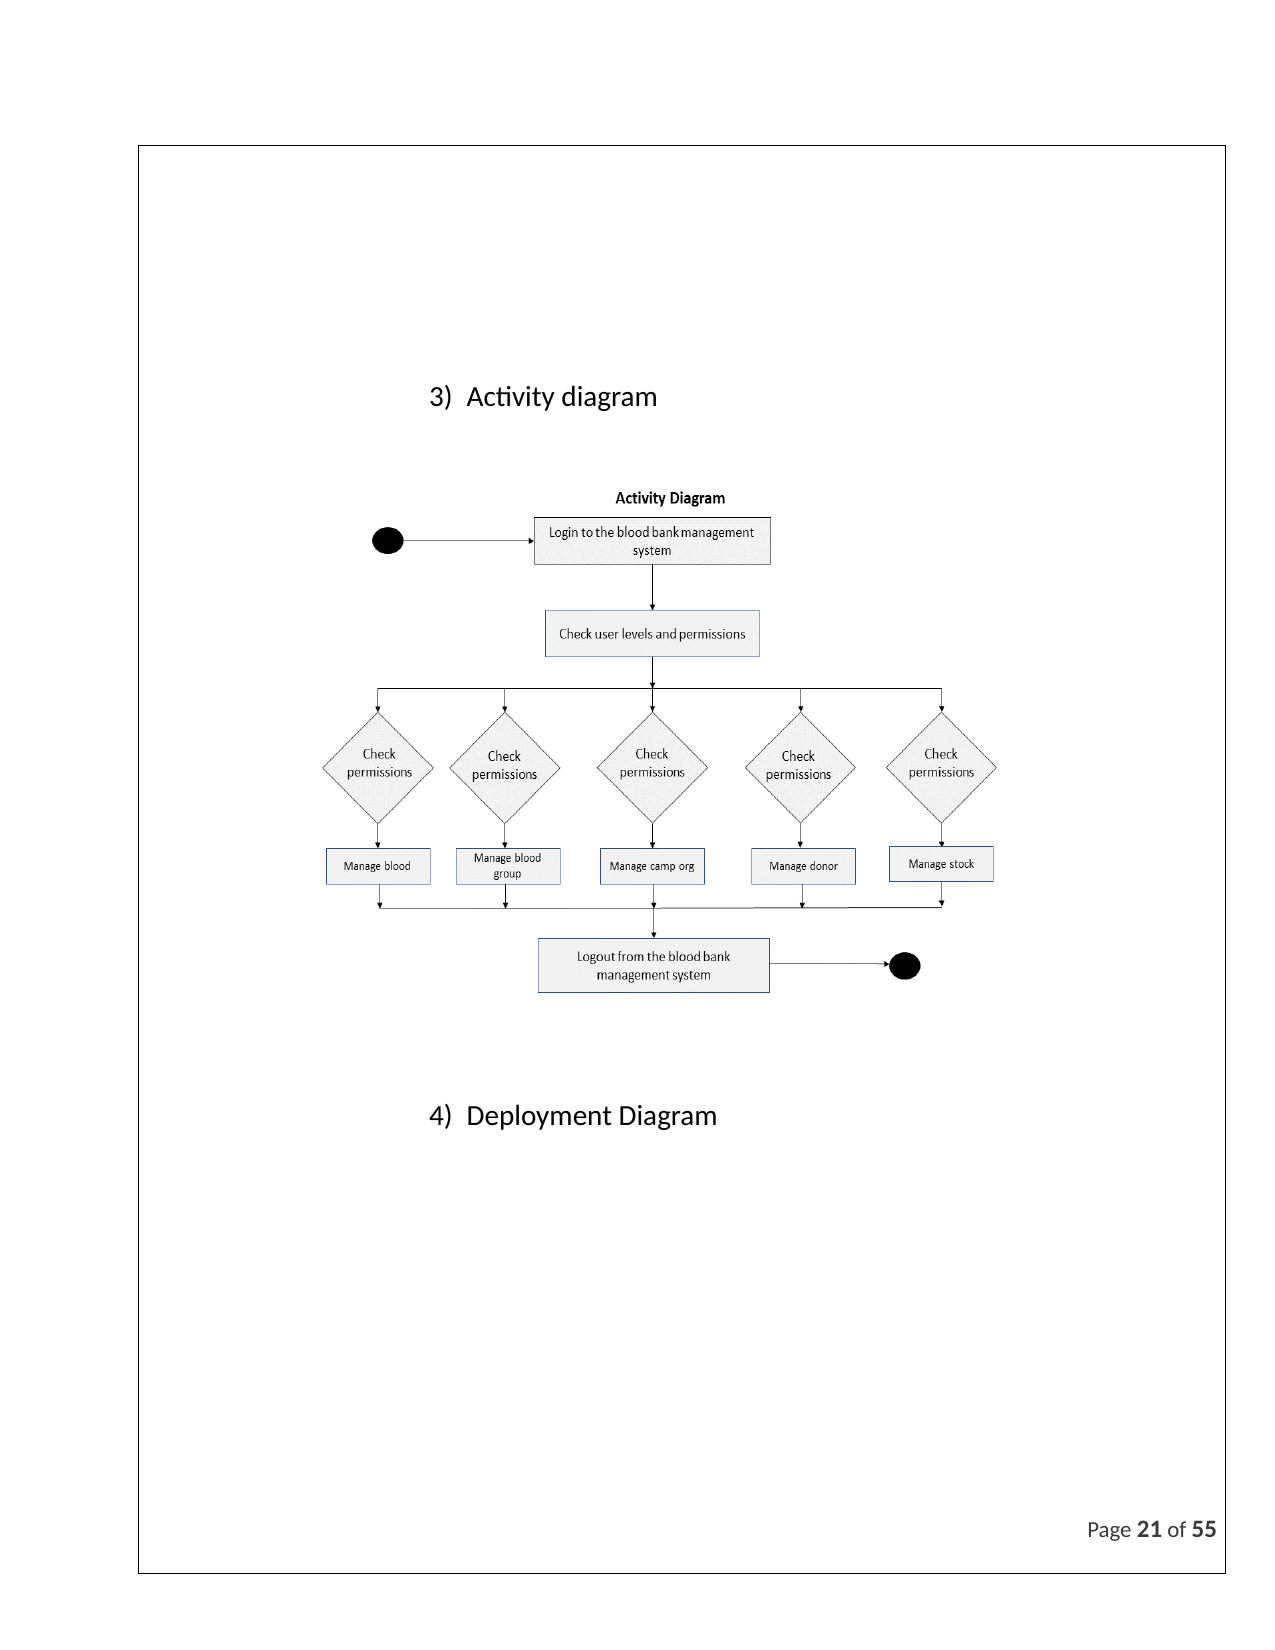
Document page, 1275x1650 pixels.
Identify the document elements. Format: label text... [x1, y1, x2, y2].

picture [255, 476, 1109, 1019]
list Activity diagram [429, 378, 1217, 414]
list Deployment Diagram [429, 1097, 1217, 1133]
